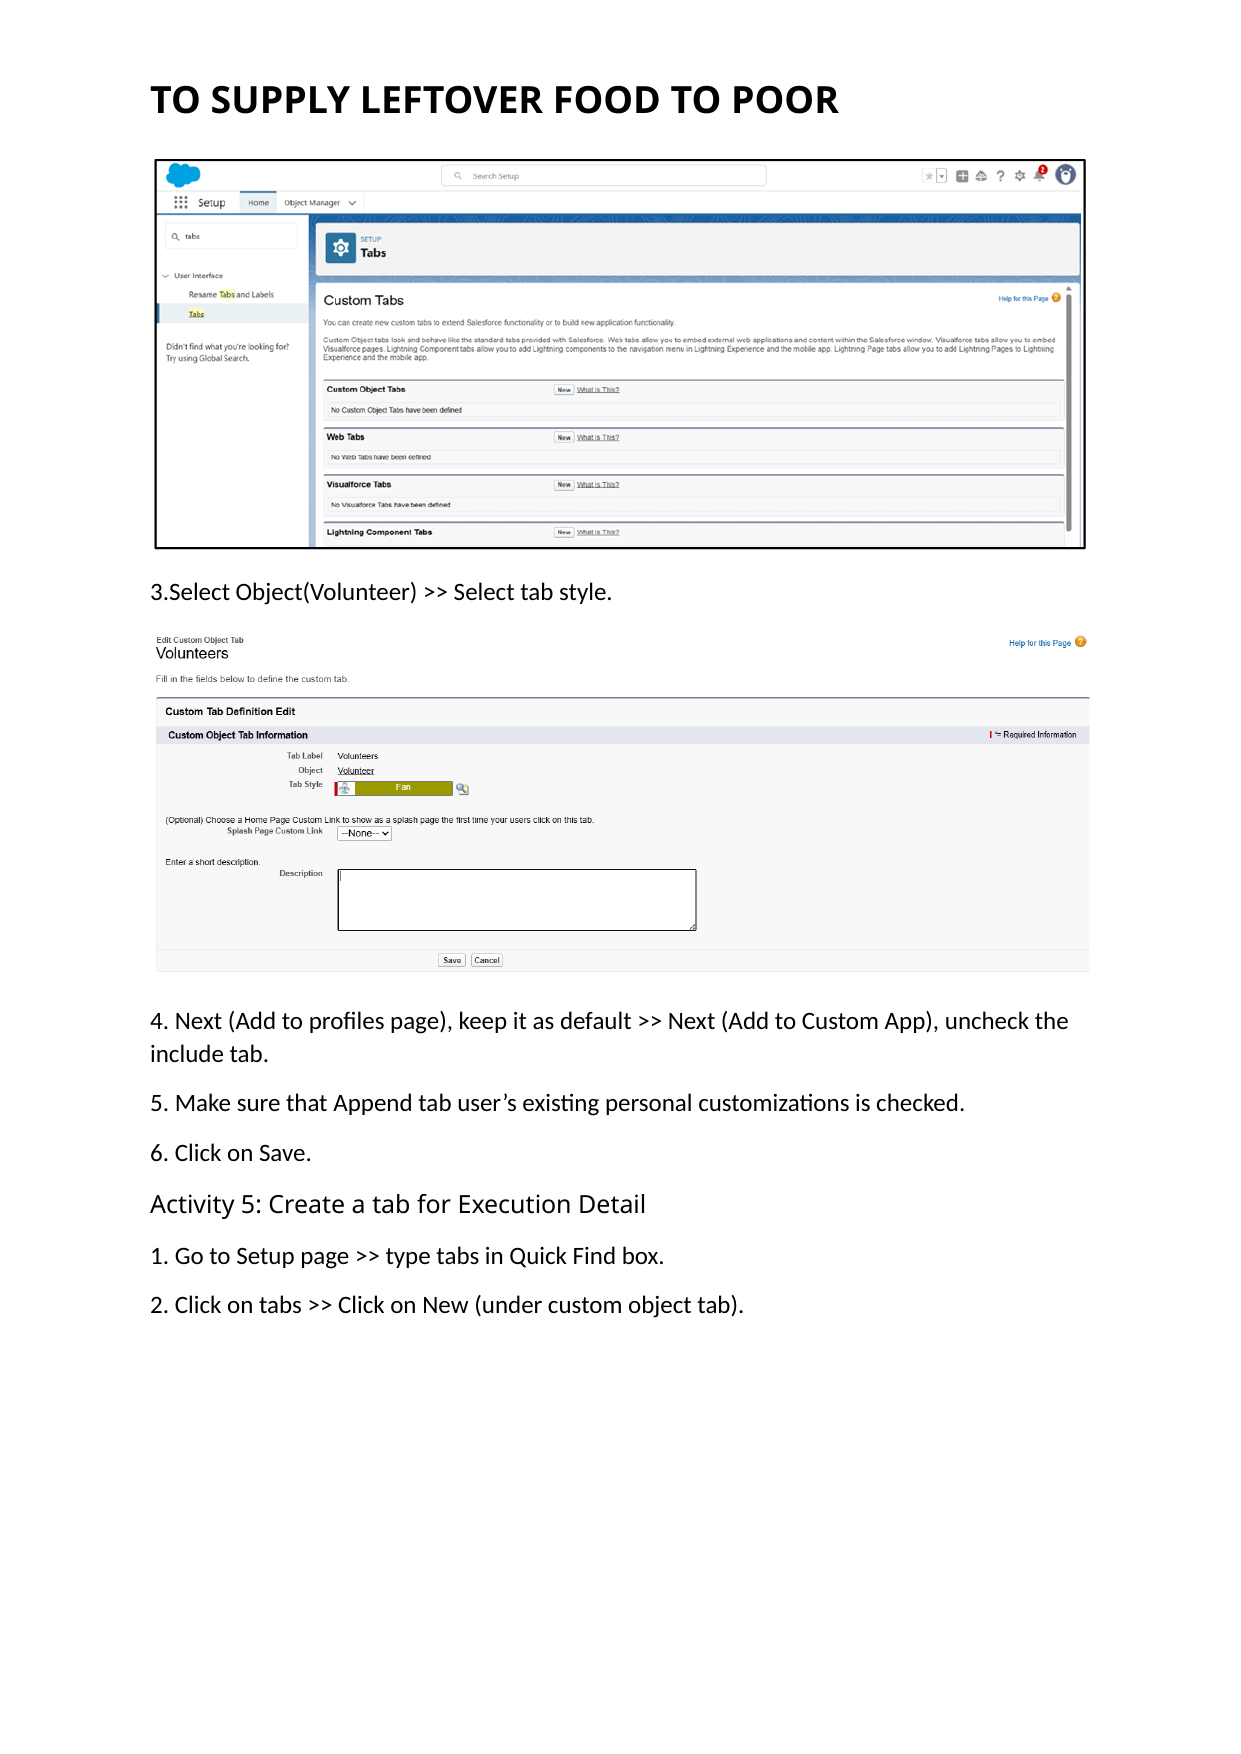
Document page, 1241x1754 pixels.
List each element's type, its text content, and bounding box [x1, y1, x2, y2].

text Activity 5: Create a tab for Execution Detail [150, 1186, 1090, 1221]
text 3.Select Object(Volunteer) >> Select tab style. [150, 576, 1090, 607]
text 1. Go to Setup page >> type tabs in Quick Find box. [150, 1240, 1090, 1270]
text 6. Click on Save. [150, 1137, 1090, 1167]
text 4. Next (Add to profiles page), keep it as default >> Next (Add to Custom App), uncheck the include tab. [150, 1005, 1090, 1068]
picture [150, 626, 1091, 986]
text 2. Click on tabs >> Click on New (under custom object tab). [150, 1289, 1090, 1320]
picture [150, 150, 1091, 558]
text 5. Make sure that Append tab user’s existing personal customizations is checked. [150, 1087, 1090, 1118]
